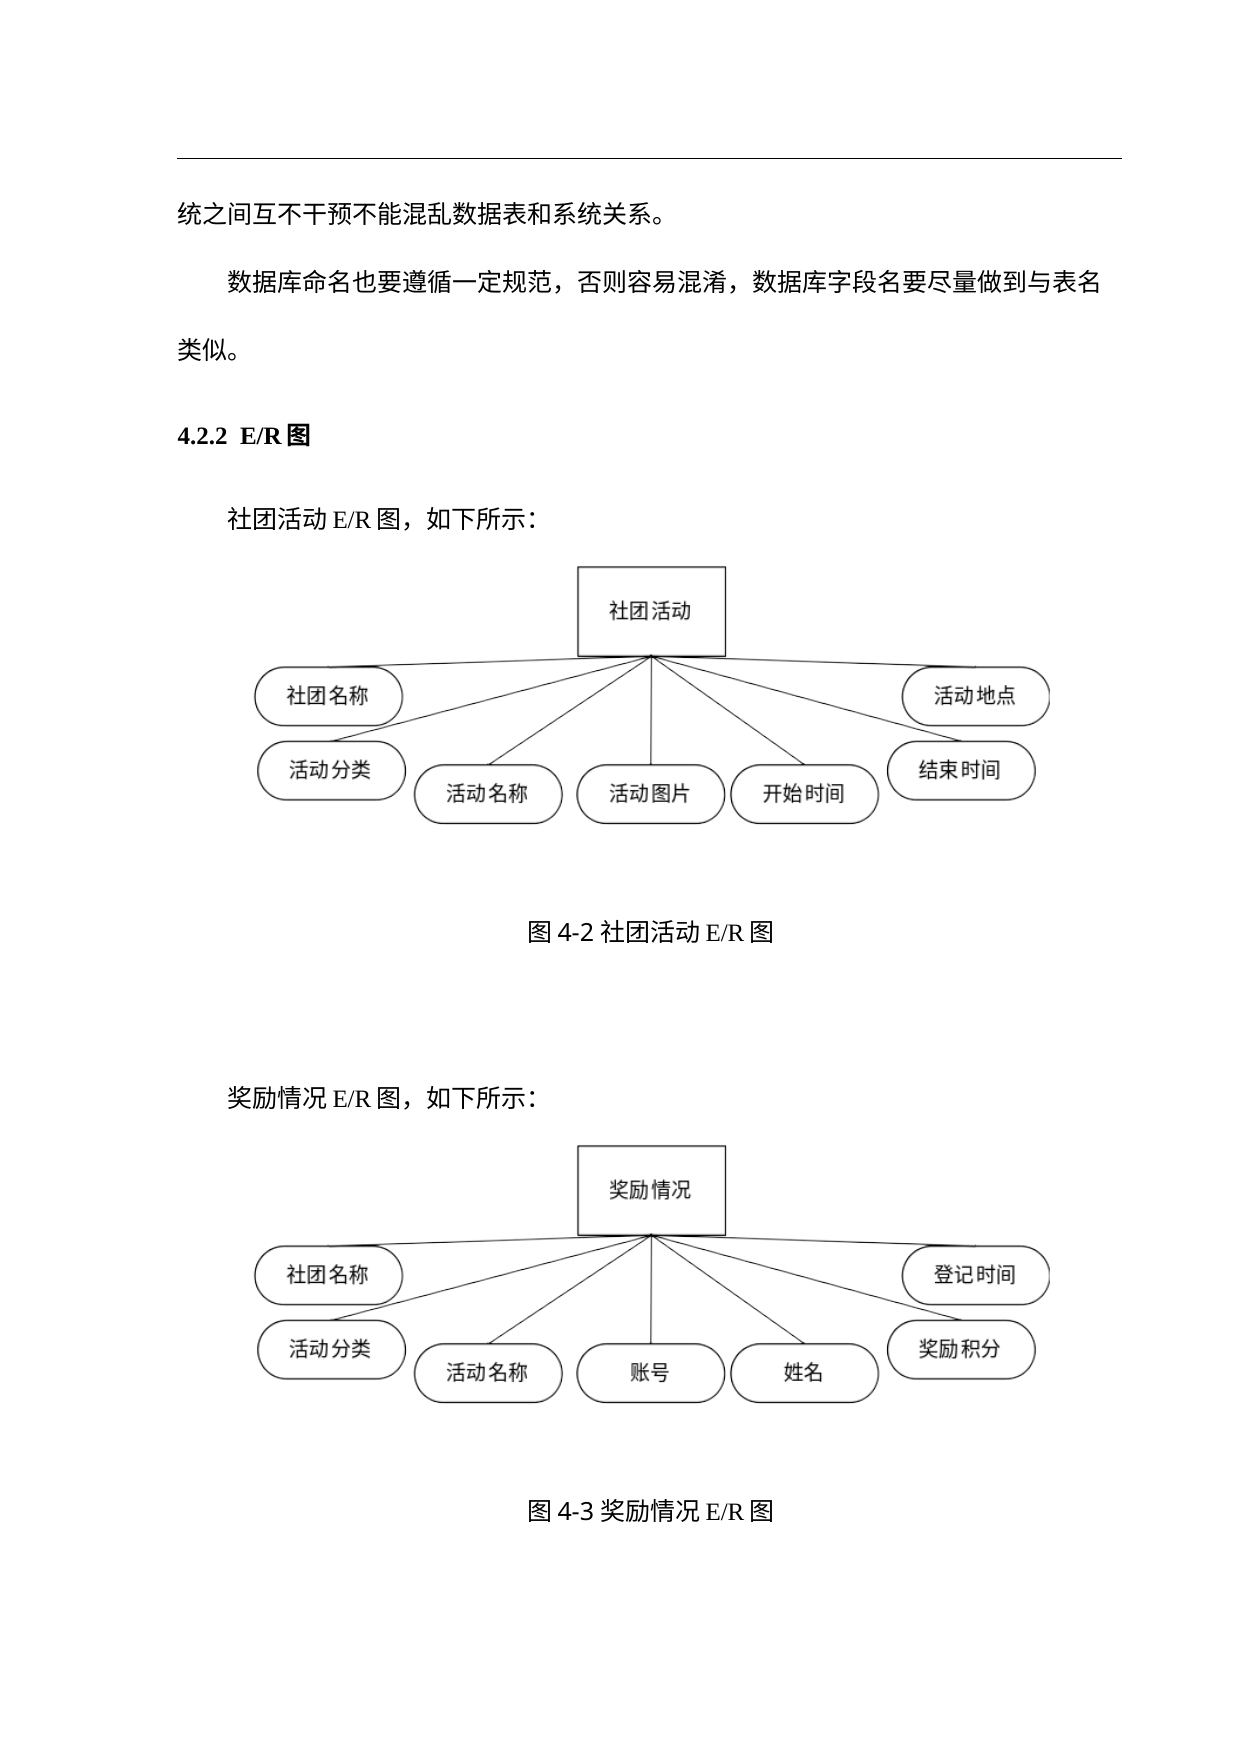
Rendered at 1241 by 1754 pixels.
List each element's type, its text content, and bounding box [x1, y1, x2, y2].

text 奖励情况E/R图，如下所示： [177, 1063, 1122, 1131]
text 图4-3 奖励情况E/R图 [177, 1476, 1122, 1544]
subtitle 4.2.2 E/R图 [177, 399, 1122, 467]
text 社团活动E/R图，如下所示： [177, 484, 1122, 552]
text 数据库命名也要遵循一定规范，否则容易混淆，数据库字段名要尽量做到与表名类似。 [177, 246, 1122, 382]
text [177, 178, 1122, 246]
text 图4-2 社团活动E/R图 [177, 897, 1122, 965]
